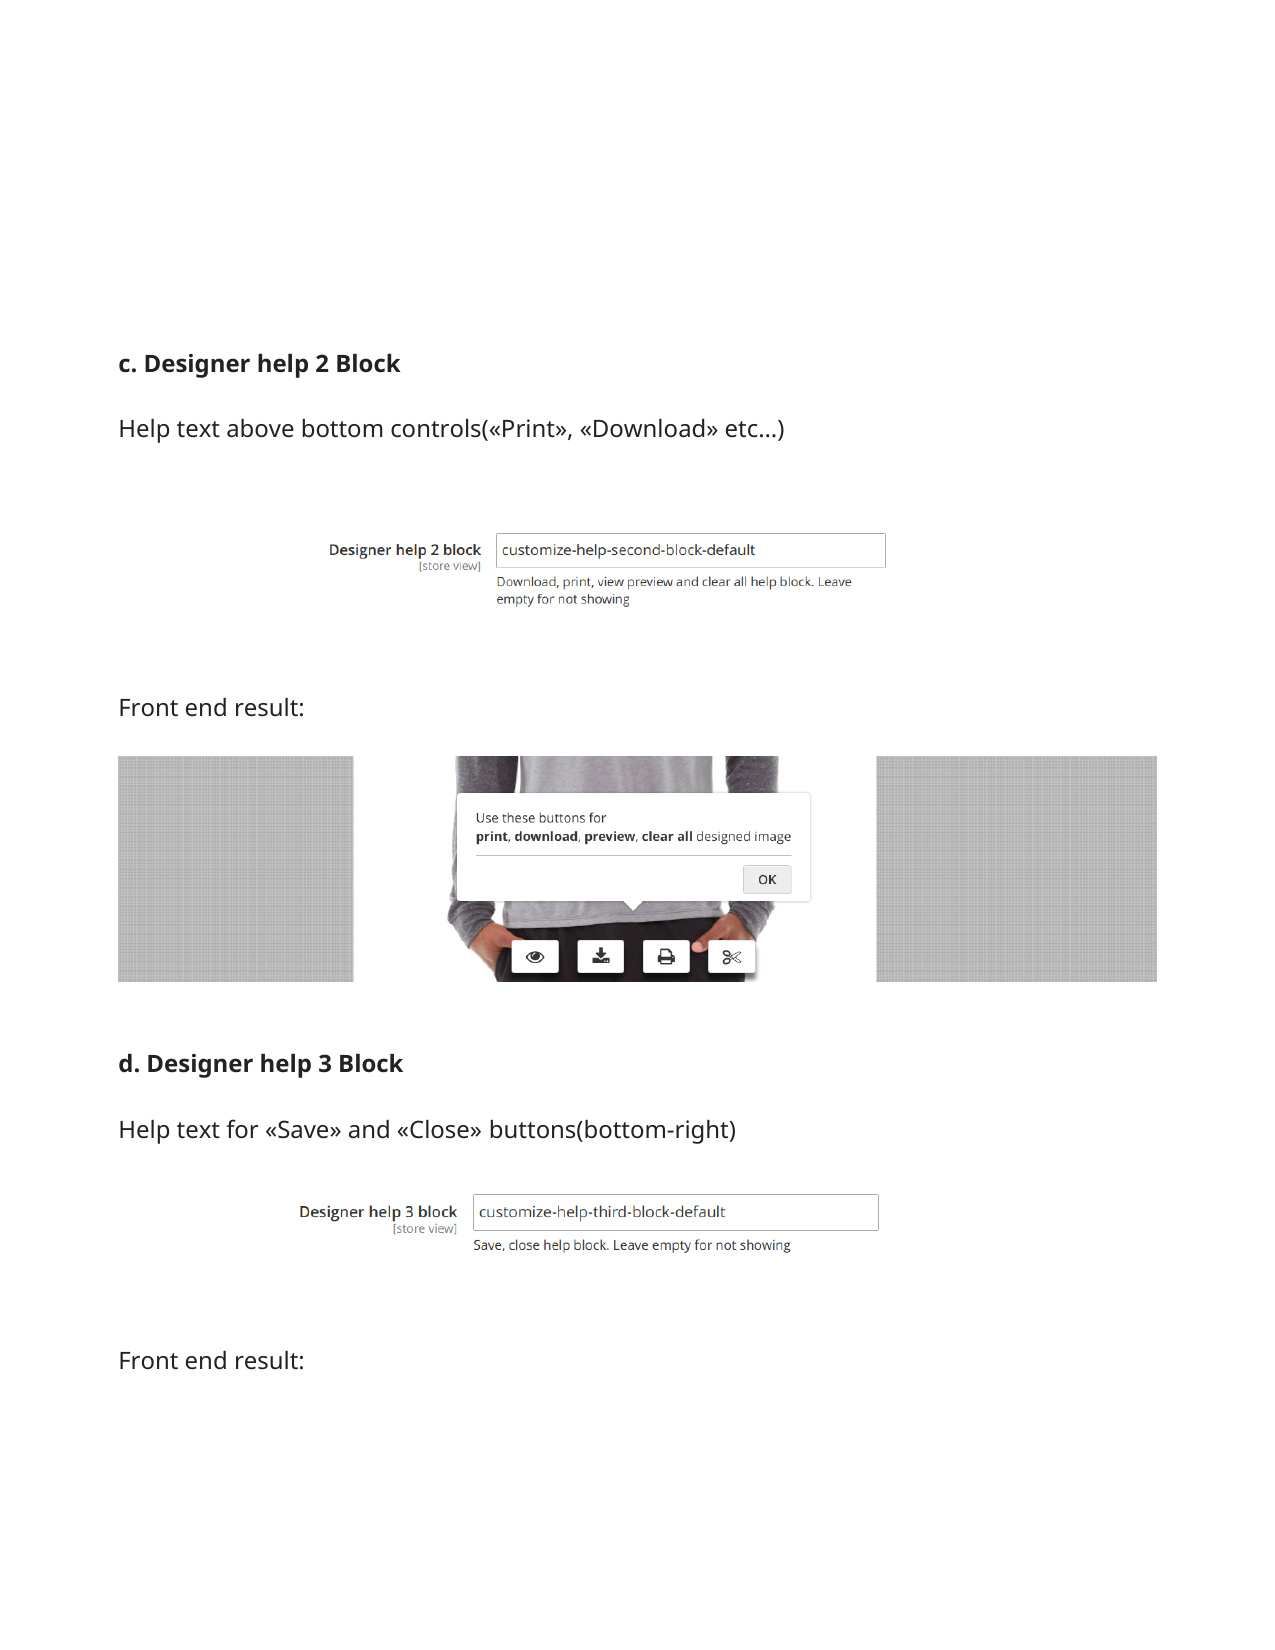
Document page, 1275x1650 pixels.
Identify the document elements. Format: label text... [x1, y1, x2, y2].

text d. Designer help 3 Block [118, 1047, 1157, 1080]
text Help text above bottom controls(«Print», «Download» etc…) [118, 412, 1157, 444]
text Front end result: [118, 691, 1157, 723]
picture [118, 509, 1157, 626]
picture [118, 756, 1157, 982]
text Front end result: [118, 1344, 1157, 1377]
picture [118, 1177, 1157, 1279]
text c. Designer help 2 Block [118, 346, 1157, 379]
text Help text for «Save» and «Close» buttons(bottom-right) [118, 1112, 1157, 1145]
